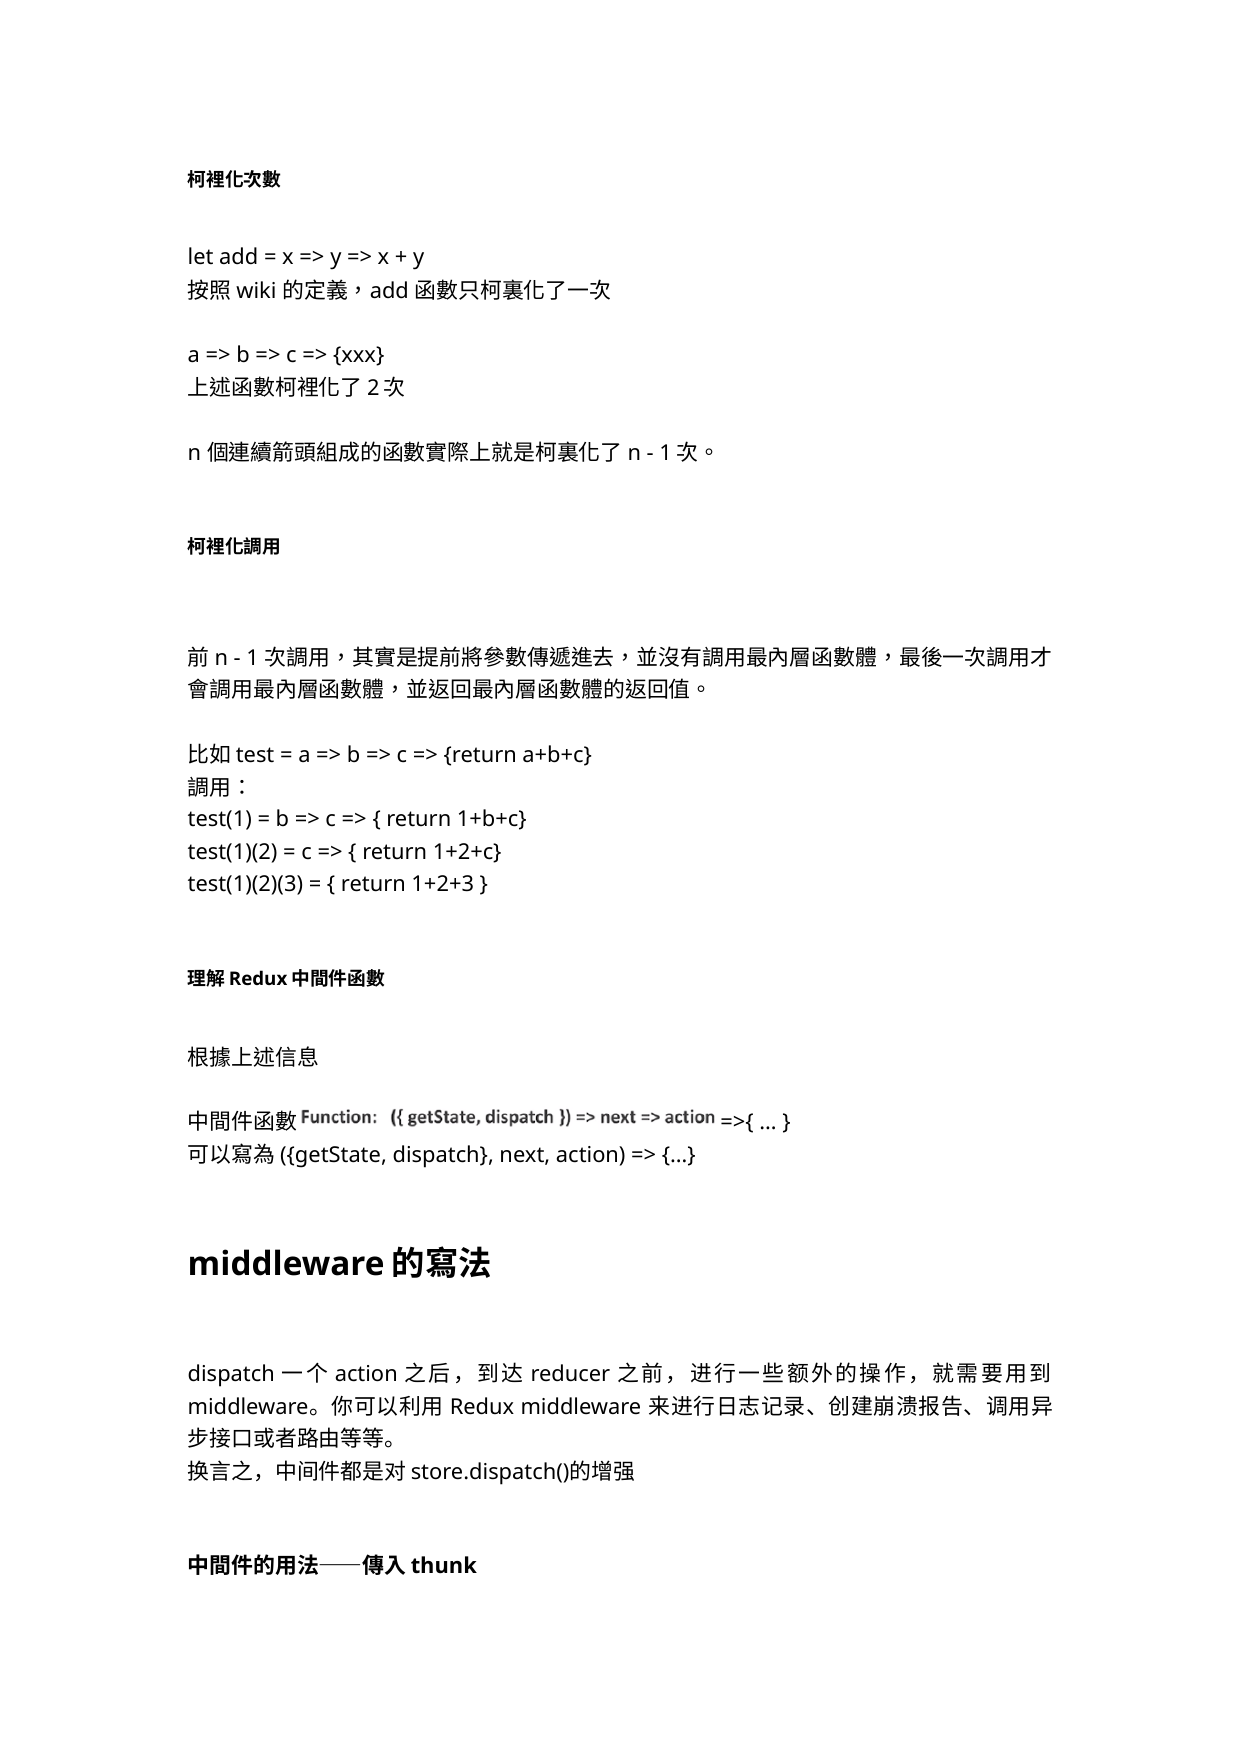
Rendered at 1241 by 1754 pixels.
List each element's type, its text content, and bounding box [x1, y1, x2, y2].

subtitle 中間件的用法——傳入thunk [187, 1548, 1053, 1580]
text let add = x => y => x + y [187, 240, 1053, 272]
text 可以寫為 ({getState, dispatch}, next, action) => {…} [187, 1137, 1053, 1169]
subtitle 理解Redux中間件函數 [187, 961, 1053, 994]
text 换言之，中间件都是对store.dispatch()的增强 [187, 1453, 1053, 1486]
text test(1)(2) = c => { return 1+2+c} [187, 834, 1053, 867]
text a => b => c => {xxx} [187, 337, 1053, 370]
text n 個連續箭頭組成的函數實際上就是柯裏化了 n - 1次。 [187, 435, 1053, 467]
text 按照 wiki 的定義，add 函數只柯裏化了一次 [187, 272, 1053, 305]
text 調用： [187, 769, 1053, 802]
subtitle 柯裡化調用 [187, 529, 1053, 562]
picture [296, 1106, 721, 1130]
text test(1)(2)(3) = { return 1+2+3 } [187, 867, 1053, 899]
subtitle middleware的寫法 [187, 1229, 1053, 1294]
text test(1) = b => c => { return 1+b+c} [187, 802, 1053, 834]
subtitle 柯裡化次數 [187, 162, 1053, 194]
text 根據上述信息 [187, 1039, 1053, 1072]
text 上述函數柯裡化了2次 [187, 370, 1053, 402]
text 前 n - 1 次調用，其實是提前將參數傳遞進去，並沒有調用最內層函數體，最後一次調用才會調用最內層函數體，並返回最內層函數體的返回值。 [187, 639, 1053, 704]
text dispatch一个action之后，到达reducer之前，进行一些额外的操作，就需要用到middleware。你可以利用 Redux middleware 来进行日志记录、创建崩溃报告、调用异步接口或者路由等等。 [187, 1356, 1053, 1453]
text 比如test = a => b => c => {return a+b+c} [187, 737, 1053, 769]
